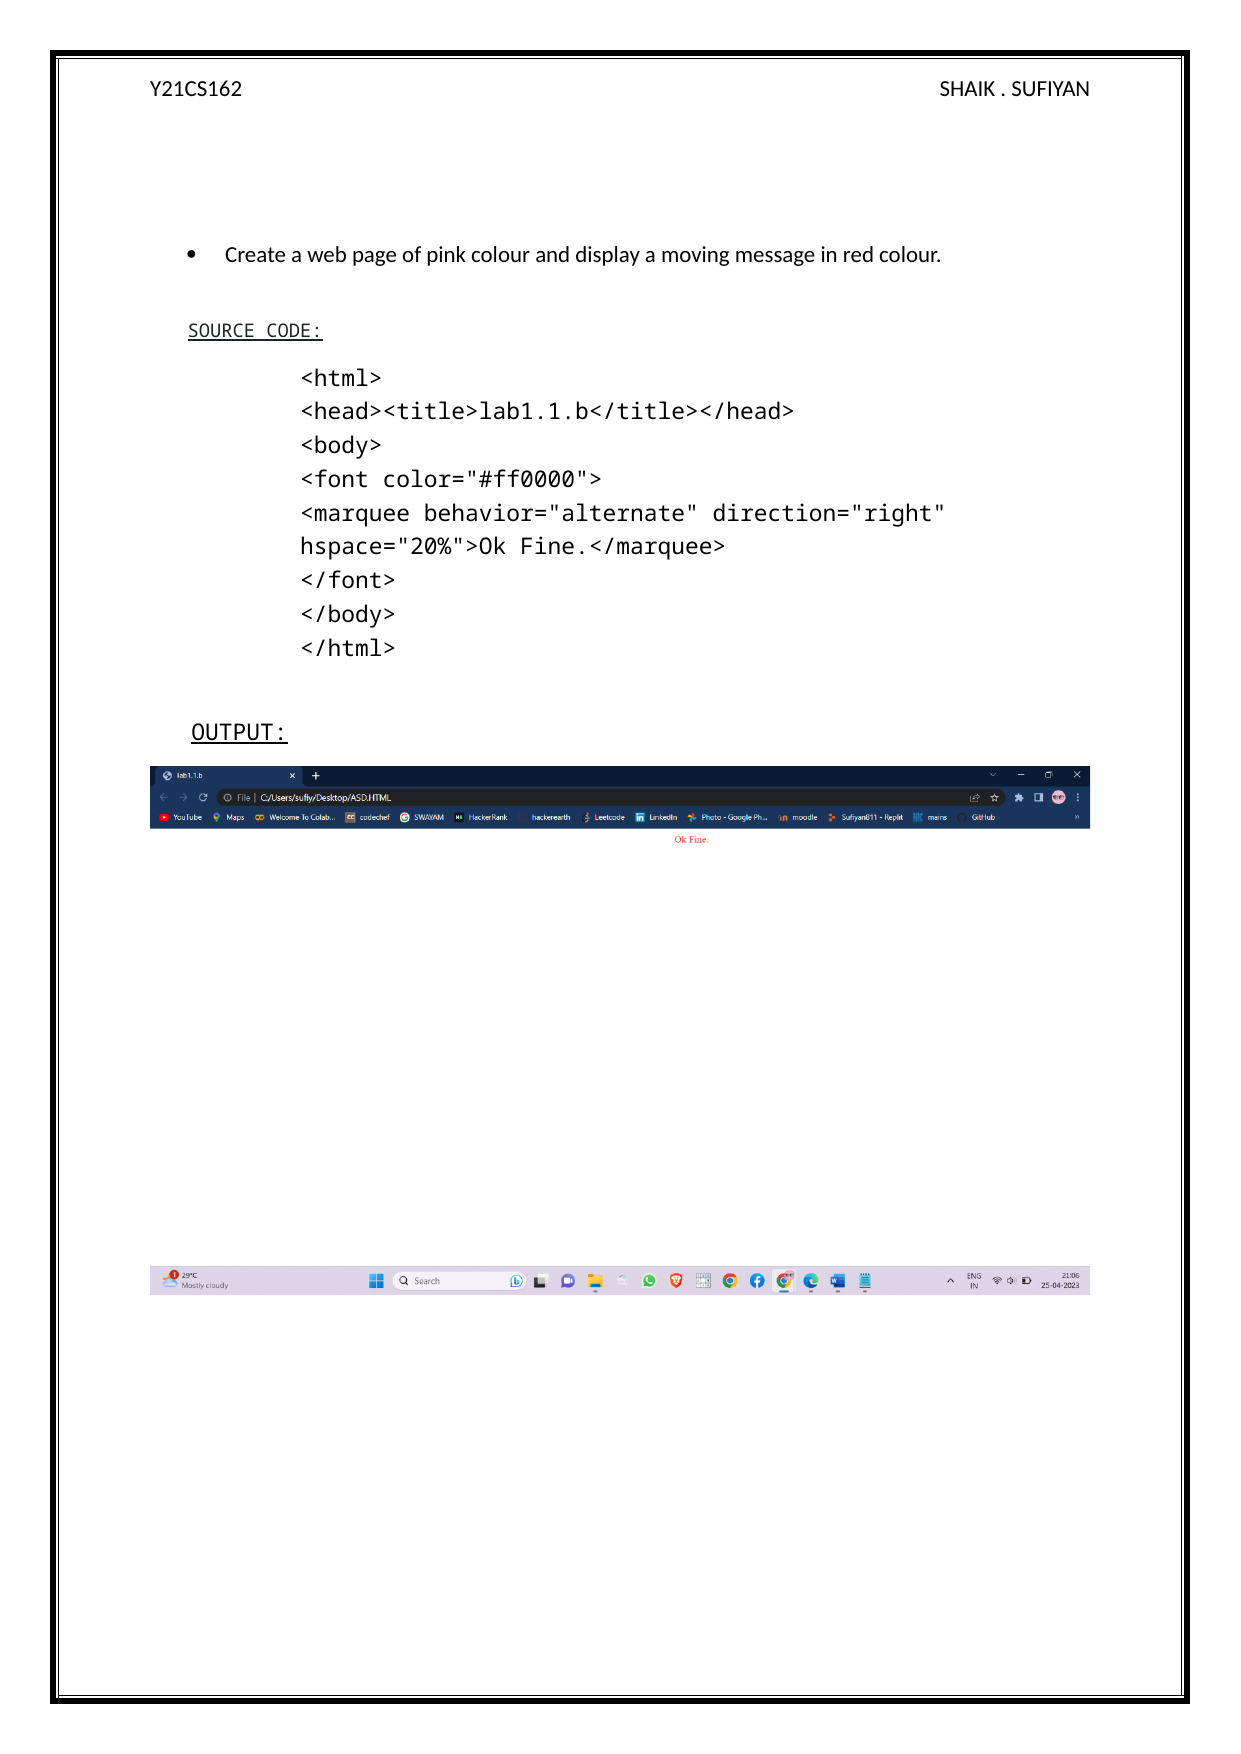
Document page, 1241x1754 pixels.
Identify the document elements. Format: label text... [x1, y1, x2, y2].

list </body> [225, 598, 1090, 629]
picture [150, 766, 1091, 1295]
list </font> [225, 564, 1090, 595]
text SOURCE CODE: [150, 317, 1090, 343]
list <marquee behavior="alternate" direction="right" hspace="20%">Ok Fine.</marquee> [300, 496, 1090, 561]
text OUTPUT: [150, 716, 1090, 747]
list <html> [225, 361, 1090, 393]
list <font color="#ff0000"> [225, 463, 1090, 494]
list </html> [225, 631, 1090, 663]
list <body> [225, 429, 1090, 460]
list <head><title>lab1.1.b</title></head> [225, 395, 1090, 426]
list Create a web page of pink colour and display a moving message in red colour. [187, 240, 1090, 268]
